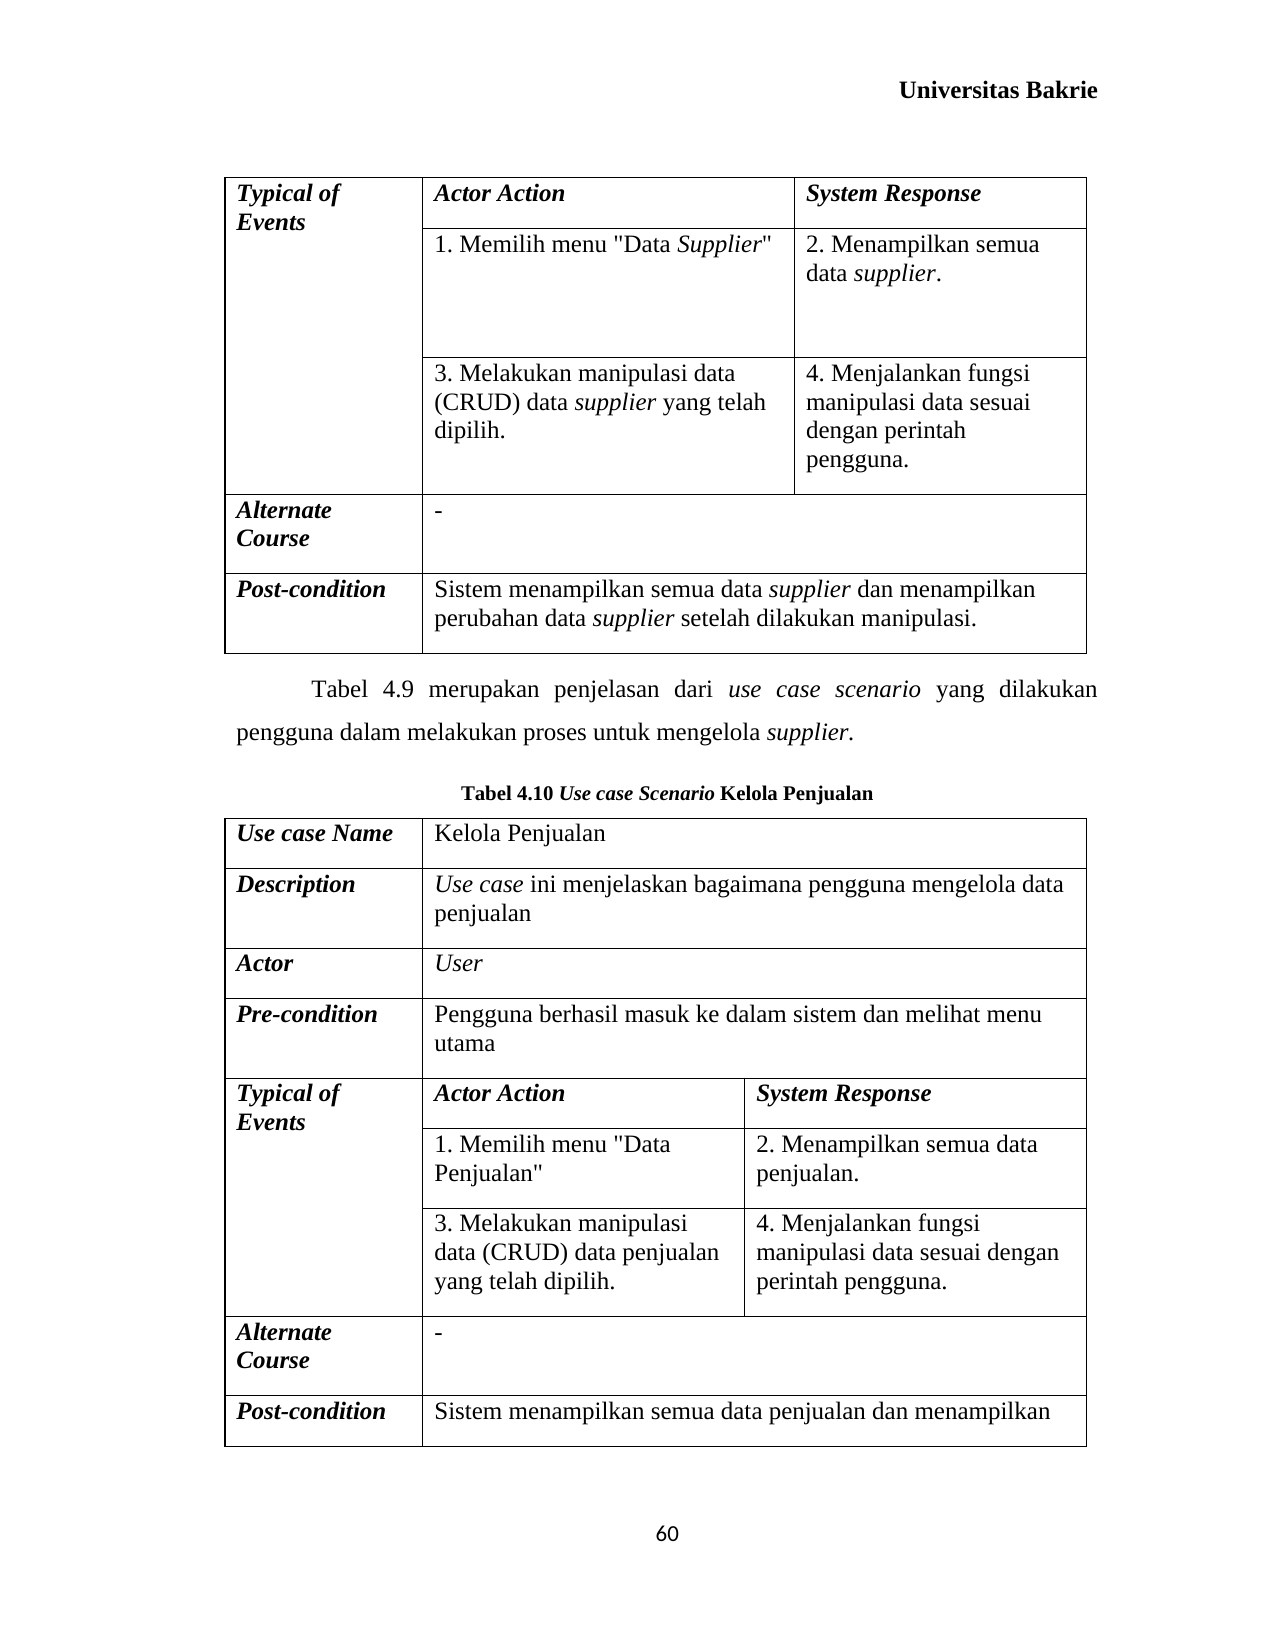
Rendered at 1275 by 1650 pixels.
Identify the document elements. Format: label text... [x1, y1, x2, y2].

table_cell Alternate Course [226, 495, 422, 573]
table_cell Typical of Events [226, 1079, 422, 1316]
text Tabel 4.10 Use case Scenario Kelola Penjualan [236, 781, 1098, 805]
table_cell System Response [795, 178, 1086, 228]
table_cell Actor Action [423, 178, 794, 228]
table_header Kelola Penjualan [423, 819, 1086, 868]
table_cell Actor Action [423, 1079, 744, 1128]
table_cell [423, 1396, 1086, 1446]
table_cell 2. Menampilkan semua data penjualan. [745, 1129, 1086, 1207]
table_cell 4. Menjalankan fungsi manipulasi data sesuai dengan perintah pengguna. [795, 358, 1086, 494]
table_cell Pre-condition [226, 999, 422, 1077]
table_cell Post-condition [226, 574, 422, 652]
table_header Use case Name [226, 819, 422, 868]
table_cell Sistem menampilkan semua data supplier dan menampilkan perubahan data supplier setelah dilakukan manipulasi. [423, 574, 1086, 652]
table_cell Alternate Course [226, 1317, 422, 1395]
table_cell Use case ini menjelaskan bagaimana pengguna mengelola data penjualan [423, 869, 1086, 947]
table_cell System Response [745, 1079, 1086, 1128]
table_cell 4. Menjalankan fungsi manipulasi data sesuai dengan perintah pengguna. [745, 1209, 1086, 1316]
table_cell 3. Melakukan manipulasi data (CRUD) data penjualan yang telah dipilih. [423, 1209, 744, 1316]
text Tabel 4.9 merupakan penjelasan dari use case scenario yang dilakukan pengguna dalam melakukan proses untuk mengelola supplier. [236, 674, 1098, 746]
table_cell 2. Menampilkan semua data supplier. [795, 229, 1086, 357]
table_cell User [423, 949, 1086, 998]
table_cell Description [226, 869, 422, 947]
table_cell Post-condition [226, 1396, 422, 1446]
table_cell - [423, 1317, 1086, 1395]
table_cell Typical of Events [226, 178, 422, 494]
table_cell 1. Memilih menu "Data Penjualan" [423, 1129, 744, 1207]
table_cell Actor [226, 949, 422, 998]
table_cell 1. Memilih menu "Data Supplier" [423, 229, 794, 357]
table_cell Pengguna berhasil masuk ke dalam sistem dan melihat menu utama [423, 999, 1086, 1077]
table_cell - [423, 495, 1086, 573]
table_cell 3. Melakukan manipulasi data (CRUD) data supplier yang telah dipilih. [423, 358, 794, 494]
